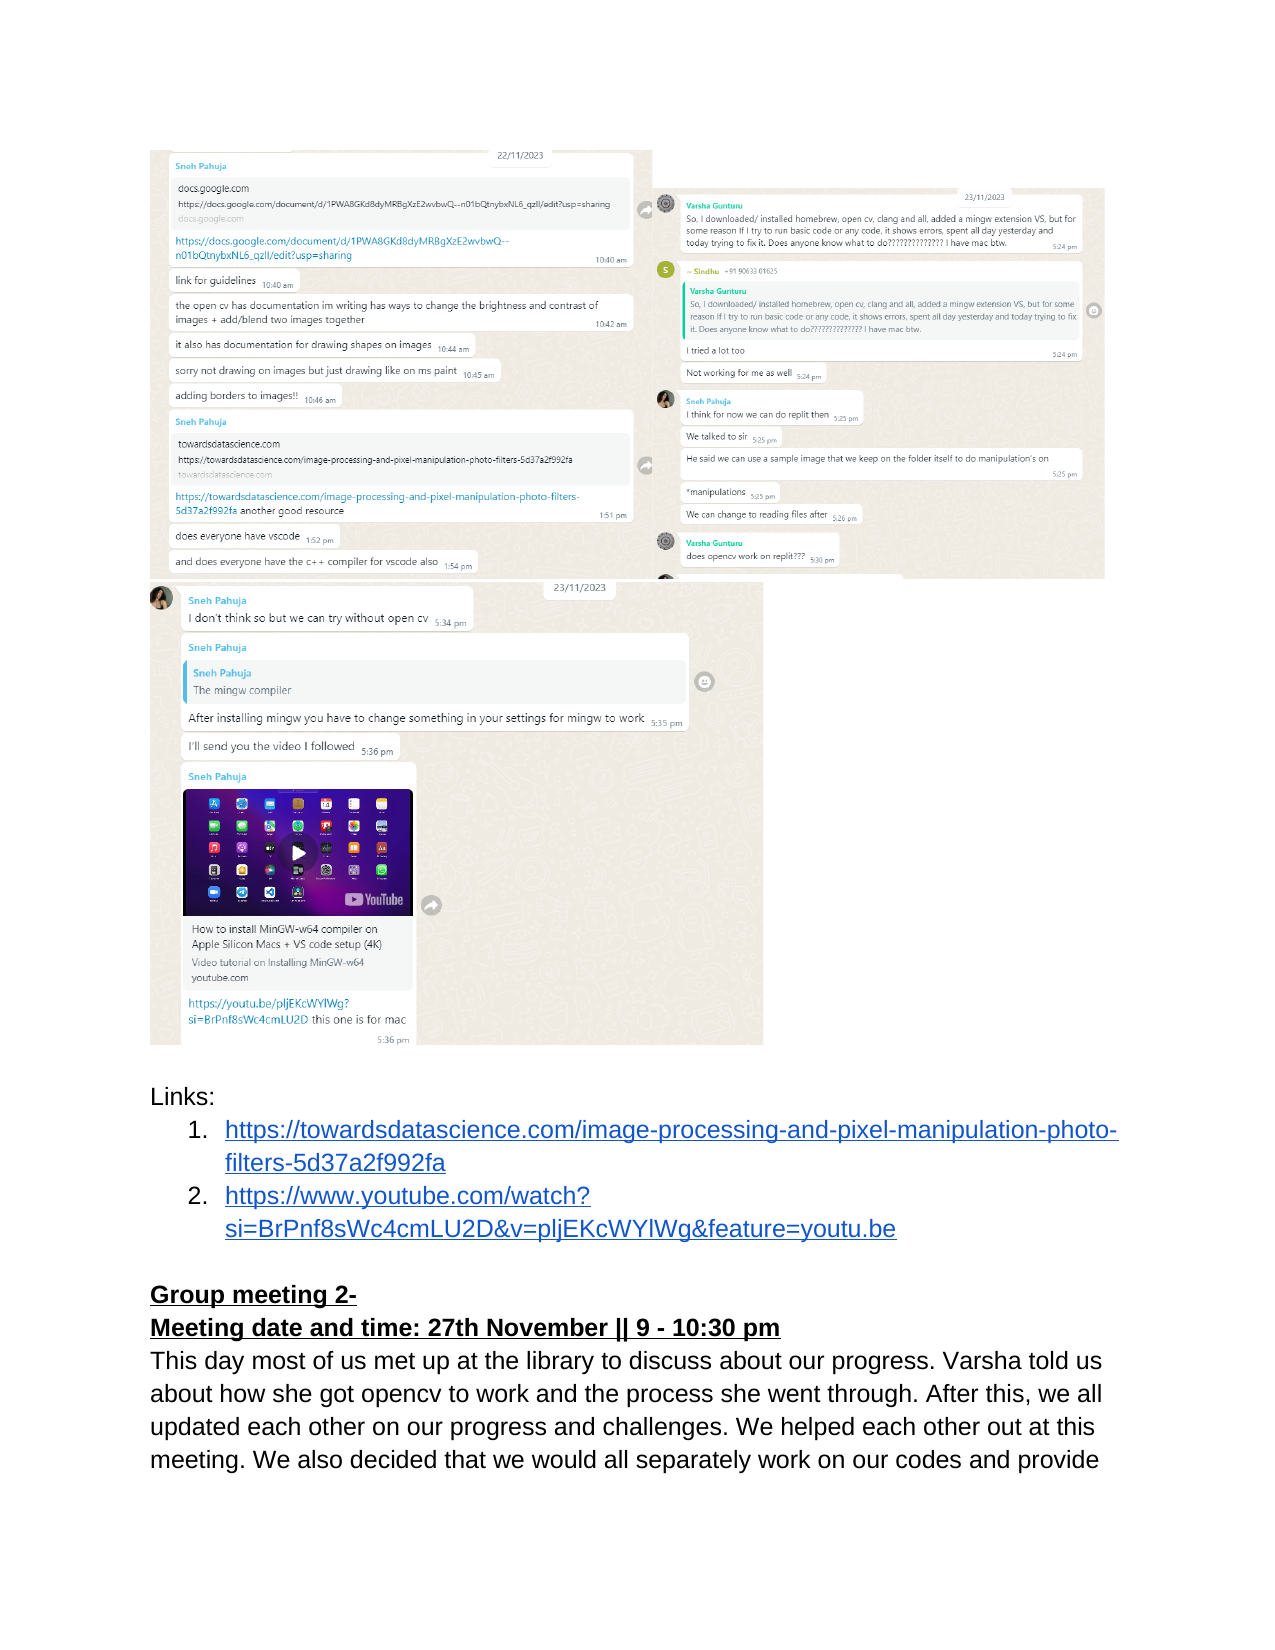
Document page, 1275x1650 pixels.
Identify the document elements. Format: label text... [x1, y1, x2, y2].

picture [150, 150, 1105, 579]
text Group meeting 2- [150, 1280, 1125, 1308]
list https://www.youtube.com/watch?si=BrPnf8sWc4cmLU2D&v=pljEKcWYlWg&feature=youtu.be [187, 1181, 1125, 1242]
picture [150, 582, 764, 1045]
text Links: [150, 1082, 1125, 1110]
text Meeting date and time: 27th November || 9 - 10:30 pm [150, 1313, 1125, 1342]
list https://towardsdatascience.com/image-processing-and-pixel-manipulation-photo-filters-5d37a2f992fa [187, 1115, 1125, 1176]
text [150, 1346, 1125, 1474]
